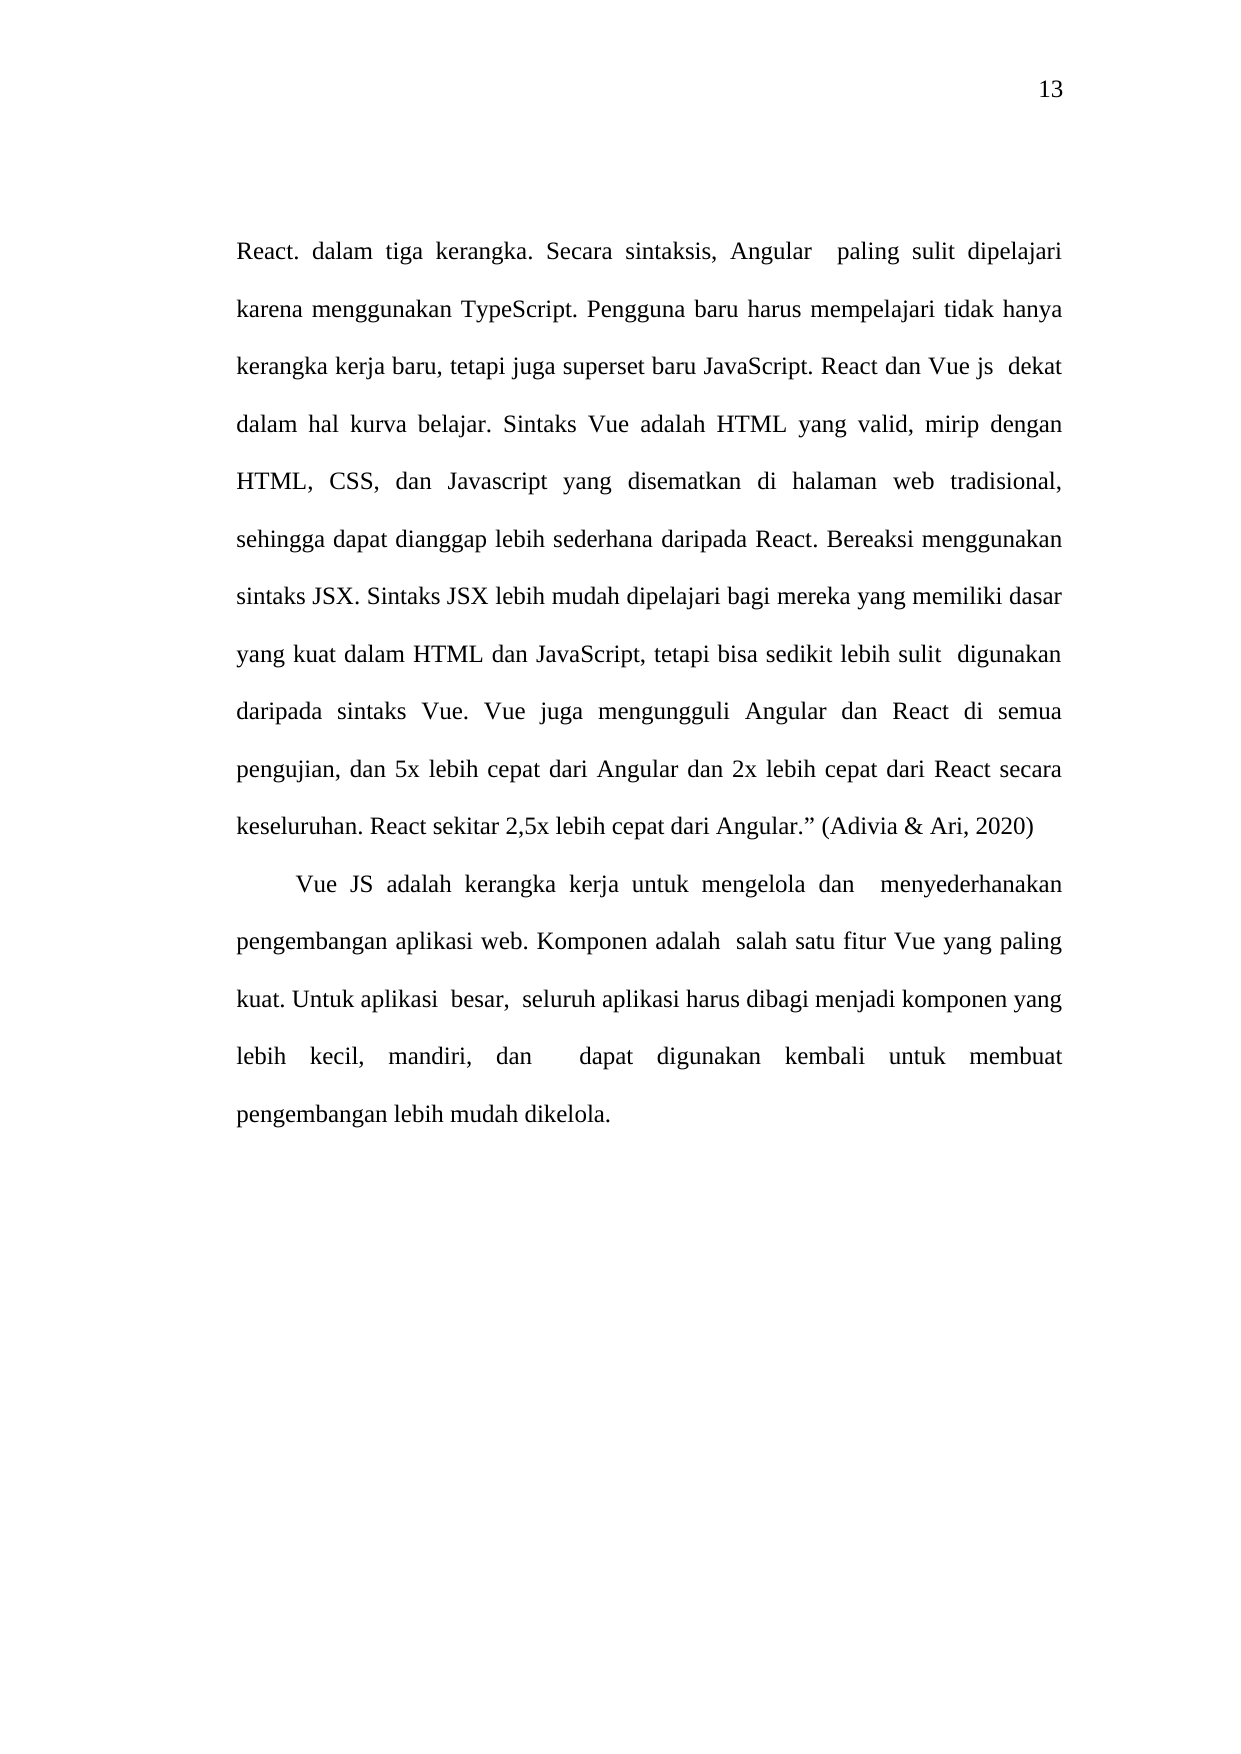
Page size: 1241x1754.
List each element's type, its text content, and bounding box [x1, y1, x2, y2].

text Vue JS adalah kerangka kerja untuk mengelola dan menyederhanakan pengembangan aplikasi web. Komponen adalah salah satu fitur Vue yang paling kuat. Untuk aplikasi besar, seluruh aplikasi harus dibagi menjadi komponen yang lebih kecil, mandiri, dan dapat digunakan kembali untuk membuat pengembangan lebih mudah dikelola. [236, 869, 1063, 1127]
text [236, 236, 1063, 840]
